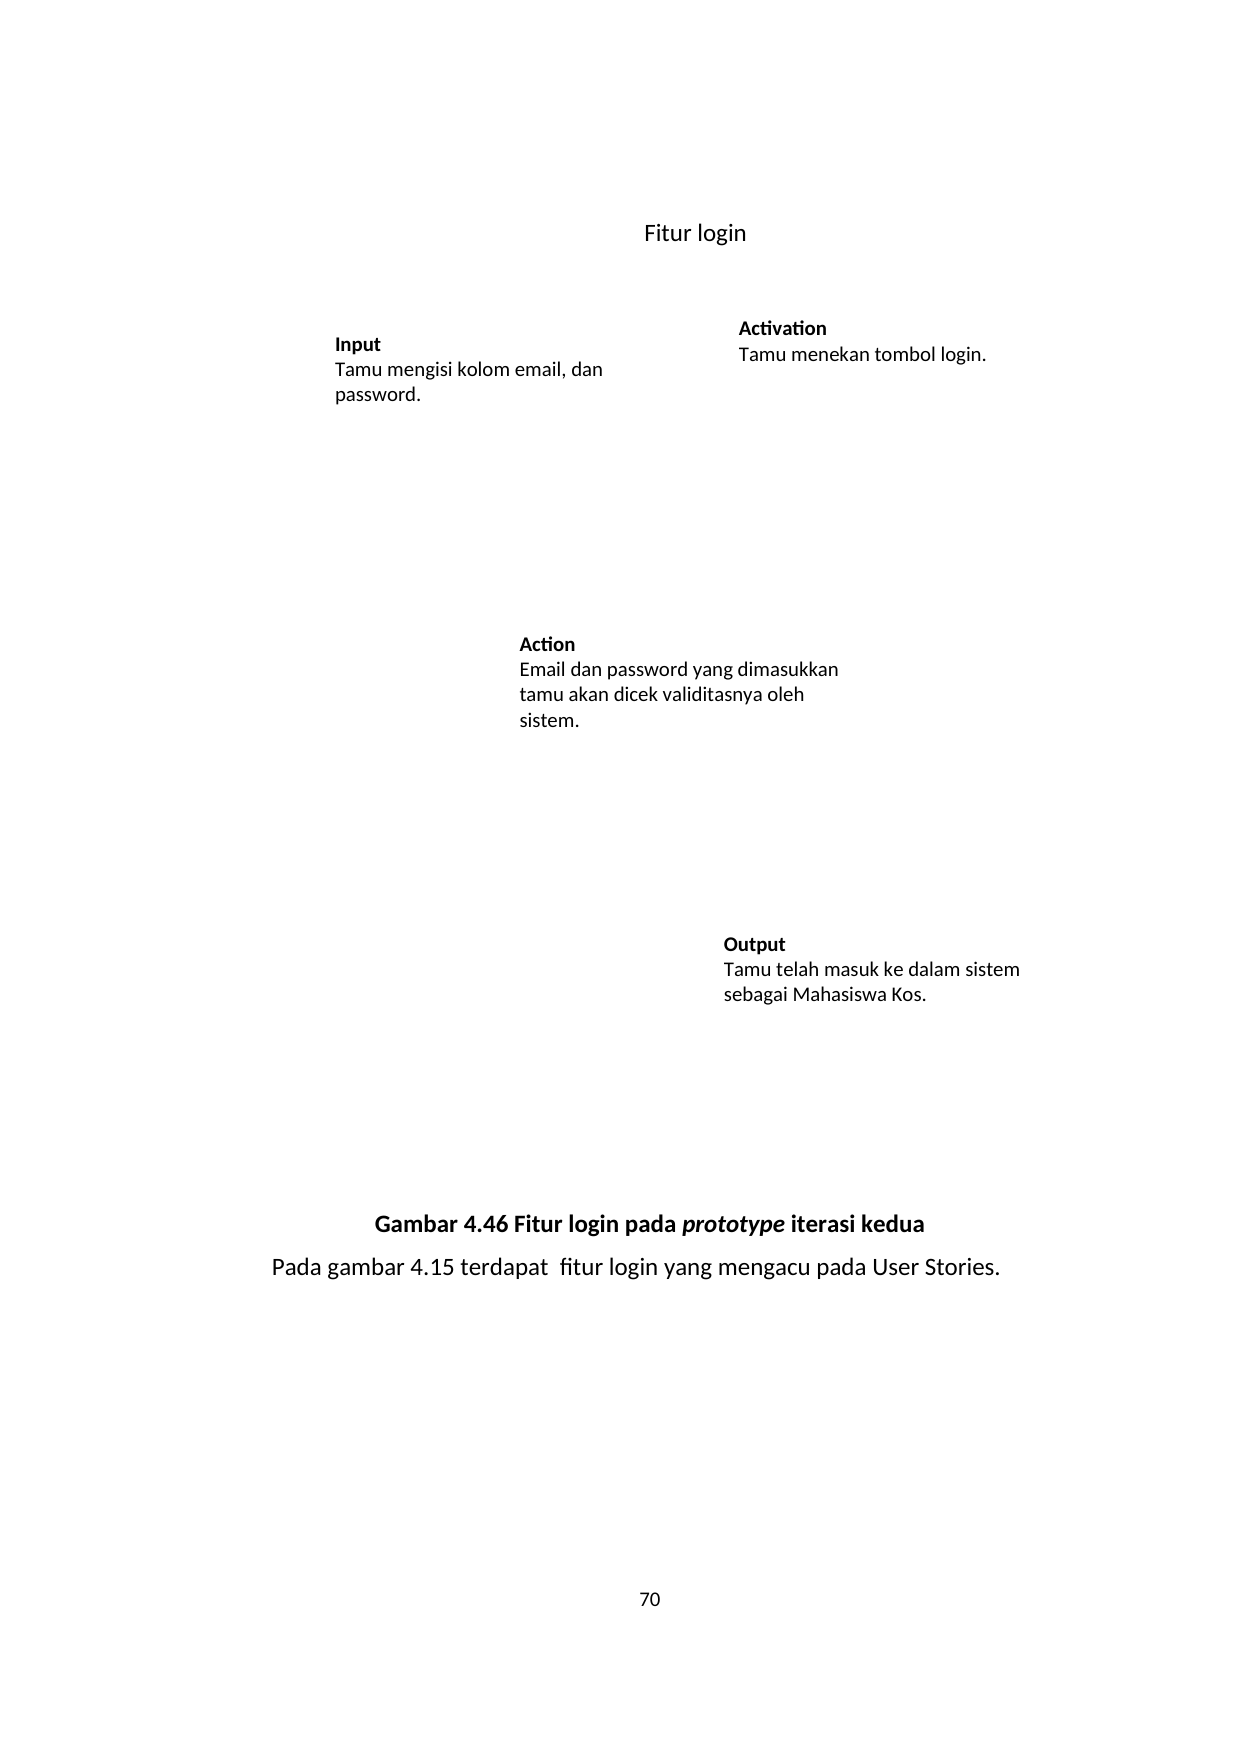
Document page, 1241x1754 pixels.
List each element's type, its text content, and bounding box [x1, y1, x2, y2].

text Pada gambar 4.15 terdapat fitur login yang mengacu pada User Stories. [236, 1252, 1063, 1282]
